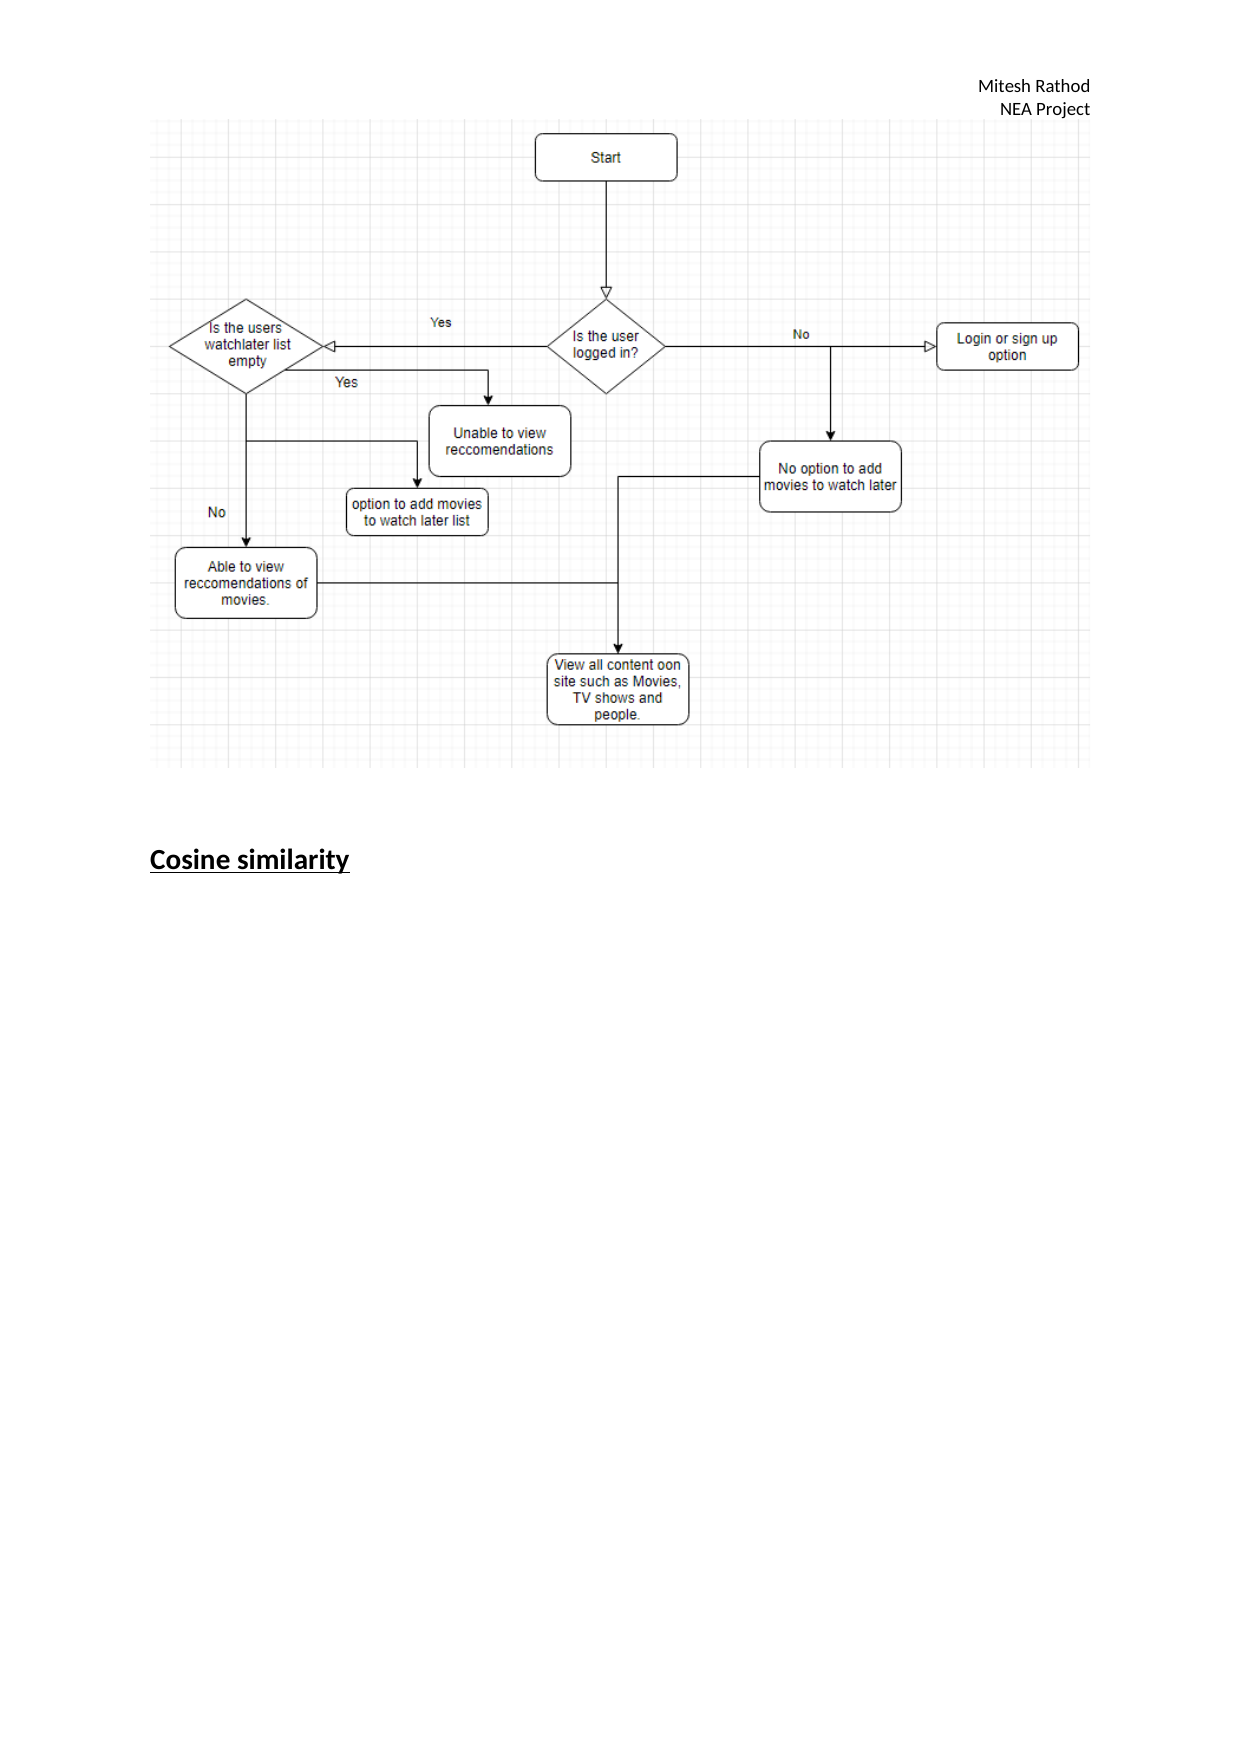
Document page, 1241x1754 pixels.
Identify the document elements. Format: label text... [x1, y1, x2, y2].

text Cosine similarity [150, 841, 1090, 877]
picture [150, 119, 1091, 768]
